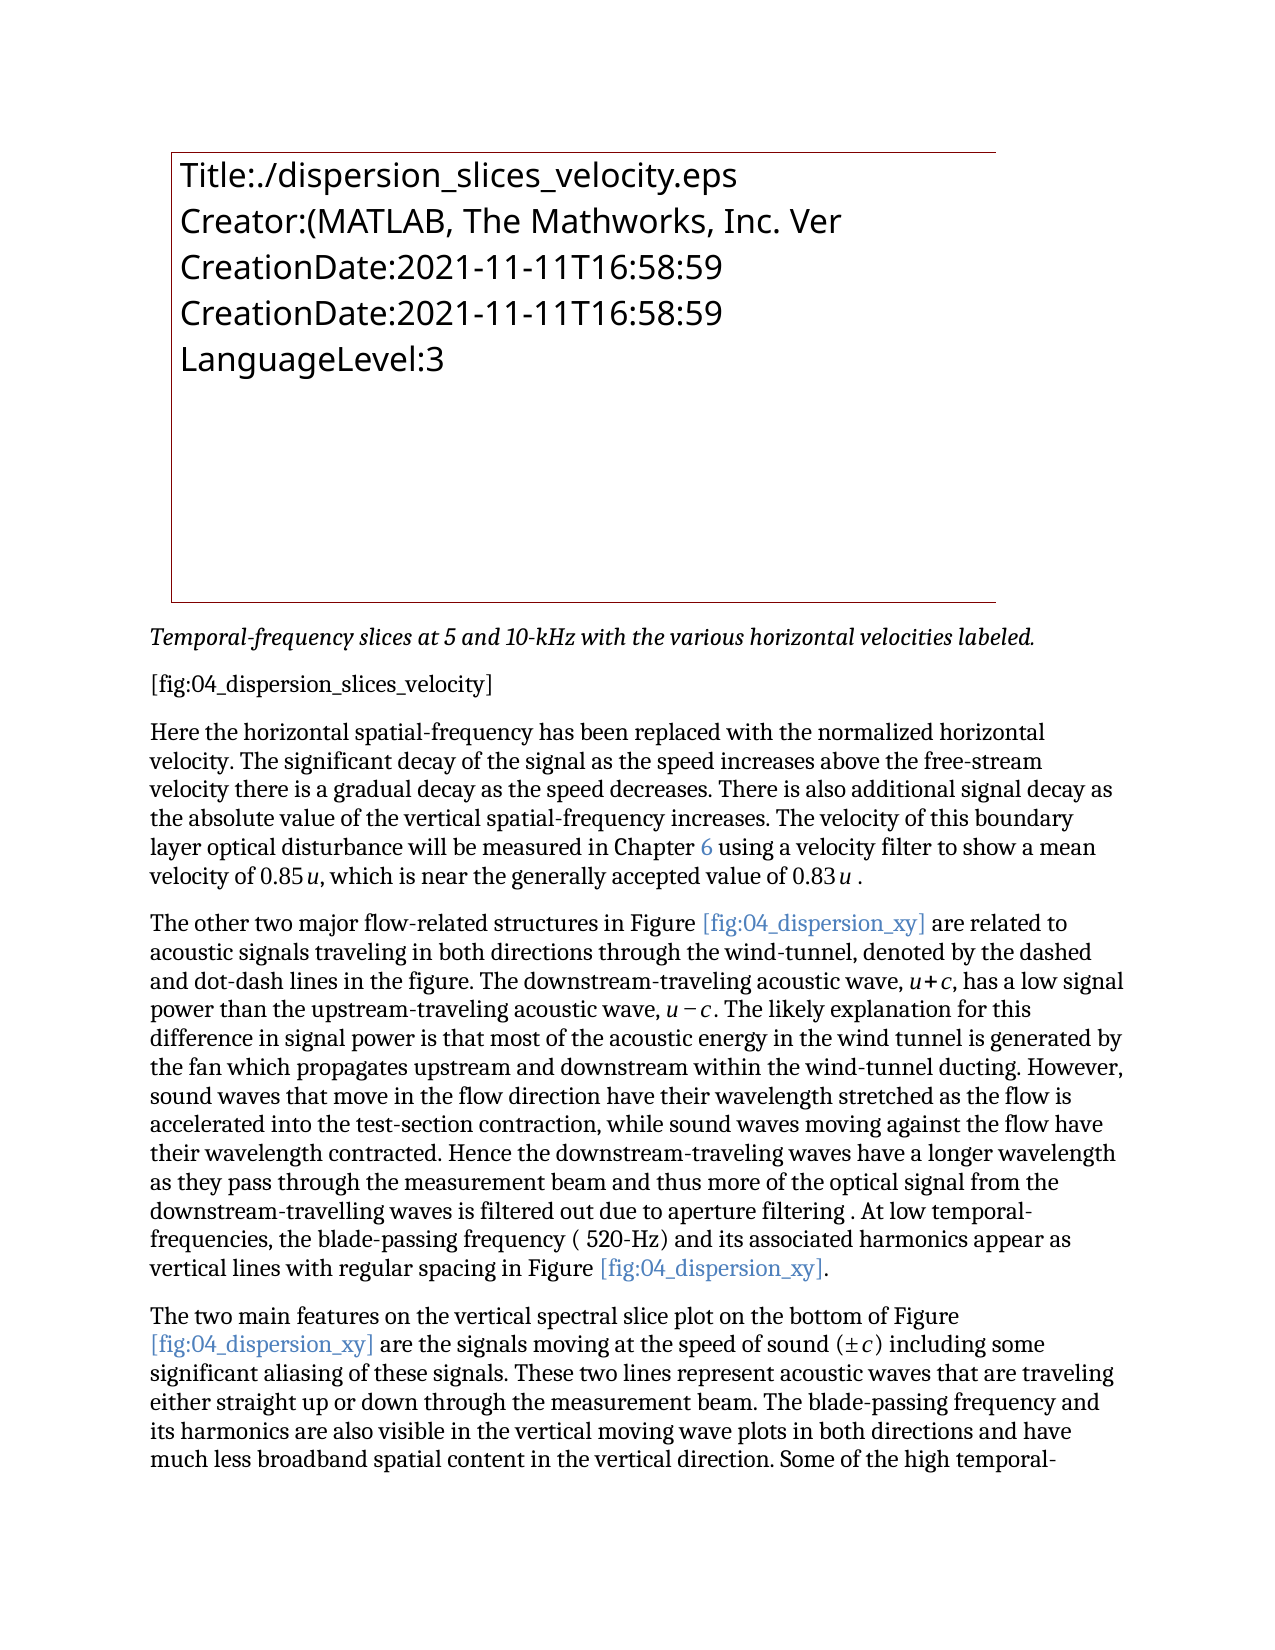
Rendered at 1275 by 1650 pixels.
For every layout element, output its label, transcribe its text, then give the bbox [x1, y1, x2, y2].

text Temporal-frequency slices at 5 and 10-kHz with the various horizontal velocities labeled. [150, 623, 1125, 652]
text Here the horizontal spatial-frequency has been replaced with the normalized horizontal velocity. The significant decay of the signal as the speed increases above the free-stream velocity there is a gradual decay as the speed decreases. There is also additional signal decay as the absolute value of the vertical spatial-frequency increases. The velocity of this boundary layer optical disturbance will be measured in Chapter 6 using a velocity filter to show a mean velocity of , which is near the generally accepted value of . [150, 718, 1125, 890]
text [150, 1302, 1125, 1474]
text The other two major flow-related structures in Figure [fig:04_dispersion_xy] are related to acoustic signals traveling in both directions through the wind-tunnel, denoted by the dashed and dot-dash lines in the figure. The downstream-traveling acoustic wave, , has a low signal power than the upstream-traveling acoustic wave, . The likely explanation for this difference in signal power is that most of the acoustic energy in the wind tunnel is generated by the fan which propagates upstream and downstream within the wind-tunnel ducting. However, sound waves that move in the flow direction have their wavelength stretched as the flow is accelerated into the test-section contraction, while sound waves moving against the flow have their wavelength contracted. Hence the downstream-traveling waves have a longer wavelength as they pass through the measurement beam and thus more of the optical signal from the downstream-travelling waves is filtered out due to aperture filtering . At low temporal-frequencies, the blade-passing frequency ( 520-Hz) and its associated harmonics appear as vertical lines with regular spacing in Figure [fig:04_dispersion_xy]. [150, 909, 1125, 1283]
text [fig:04_dispersion_slices_velocity] [150, 670, 1125, 699]
